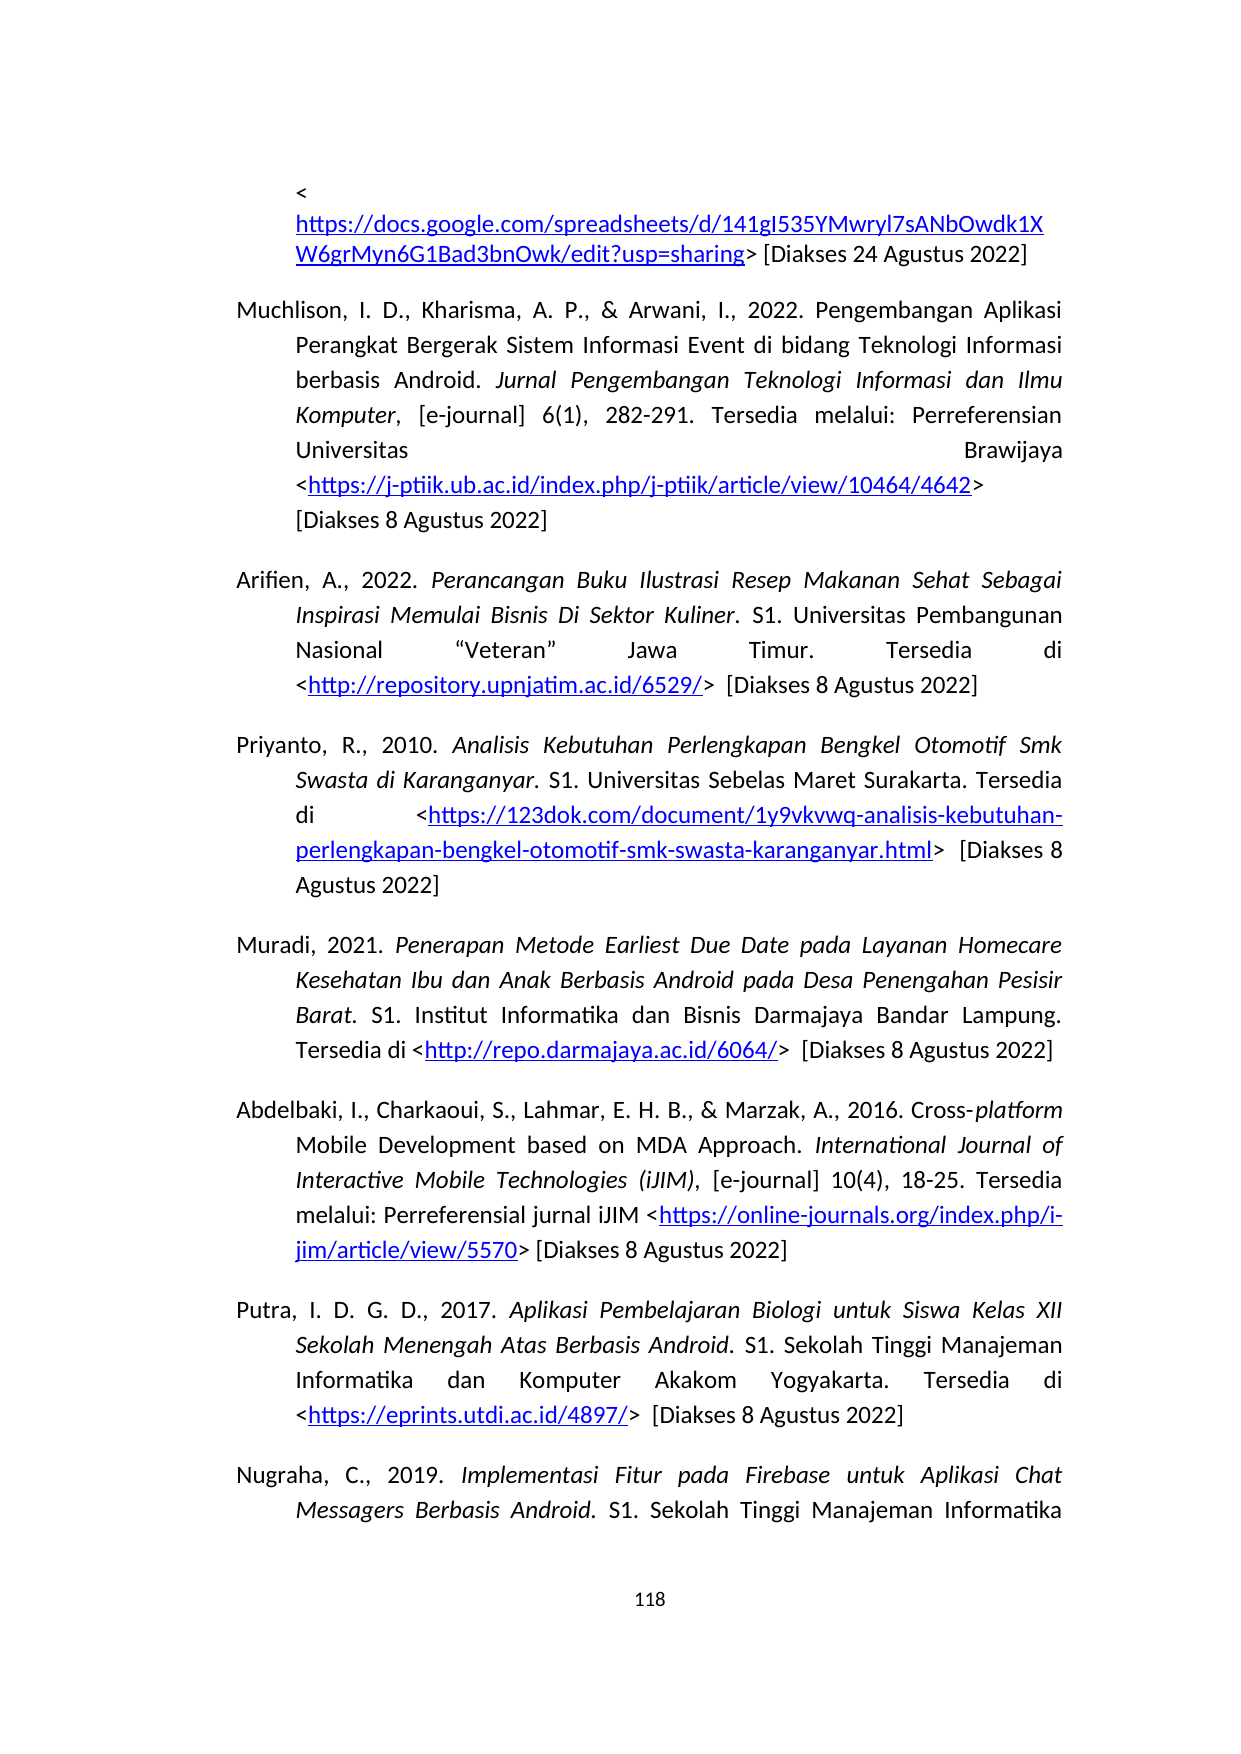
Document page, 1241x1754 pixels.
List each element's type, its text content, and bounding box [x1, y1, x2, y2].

text Abdelbaki, I., Charkaoui, S., Lahmar, E. H. B., & Marzak, A., 2016. Cross-platform Mobile Development based on MDA Approach. International Journal of Interactive Mobile Technologies (iJIM), [e-journal] 10(4), 18-25. Tersedia melalui: Perreferensial jurnal iJIM <https://online-journals.org/index.php/i-jim/article/view/5570> [Diakses 8 Agustus 2022] [236, 1094, 1063, 1264]
text Arifien, A., 2022. Perancangan Buku Ilustrasi Resep Makanan Sehat Sebagai Inspirasi Memulai Bisnis Di Sektor Kuliner. S1. Universitas Pembangunan Nasional “Veteran” Jawa Timur. Tersedia di <http://repository.upnjatim.ac.id/6529/> [Diakses 8 Agustus 2022] [236, 564, 1063, 699]
text Putra, I. D. G. D., 2017. Aplikasi Pembelajaran Biologi untuk Siswa Kelas XII Sekolah Menengah Atas Berbasis Android. S1. Sekolah Tinggi Manajeman Informatika dan Komputer Akakom Yogyakarta. Tersedia di <https://eprints.utdi.ac.id/4897/> [Diakses 8 Agustus 2022] [236, 1294, 1063, 1429]
text Muchlison, I. D., Kharisma, A. P., & Arwani, I., 2022. Pengembangan Aplikasi Perangkat Bergerak Sistem Informasi Event di bidang Teknologi Informasi berbasis Android. Jurnal Pengembangan Teknologi Informasi dan Ilmu Komputer, [e-journal] 6(1), 282-291. Tersedia melalui: Perreferensian Universitas Brawijaya <https://j-ptiik.ub.ac.id/index.php/j-ptiik/article/view/10464/4642> [Diakses 8 Agustus 2022] [236, 294, 1063, 534]
text Muradi, 2021. Penerapan Metode Earliest Due Date pada Layanan Homecare Kesehatan Ibu dan Anak Berbasis Android pada Desa Penengahan Pesisir Barat. S1. Institut Informatika dan Bisnis Darmajaya Bandar Lampung. Tersedia di <http://repo.darmajaya.ac.id/6064/> [Diakses 8 Agustus 2022] [236, 929, 1063, 1064]
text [236, 1459, 1063, 1524]
text Priyanto, R., 2010. Analisis Kebutuhan Perlengkapan Bengkel Otomotif Smk Swasta di Karanganyar. S1. Universitas Sebelas Maret Surakarta. Tersedia di <https://123dok.com/document/1y9vkvwq-analisis-kebutuhan-perlengkapan-bengkel-otomotif-smk-swasta-karanganyar.html> [Diakses 8 Agustus 2022] [236, 729, 1063, 899]
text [236, 177, 1063, 269]
